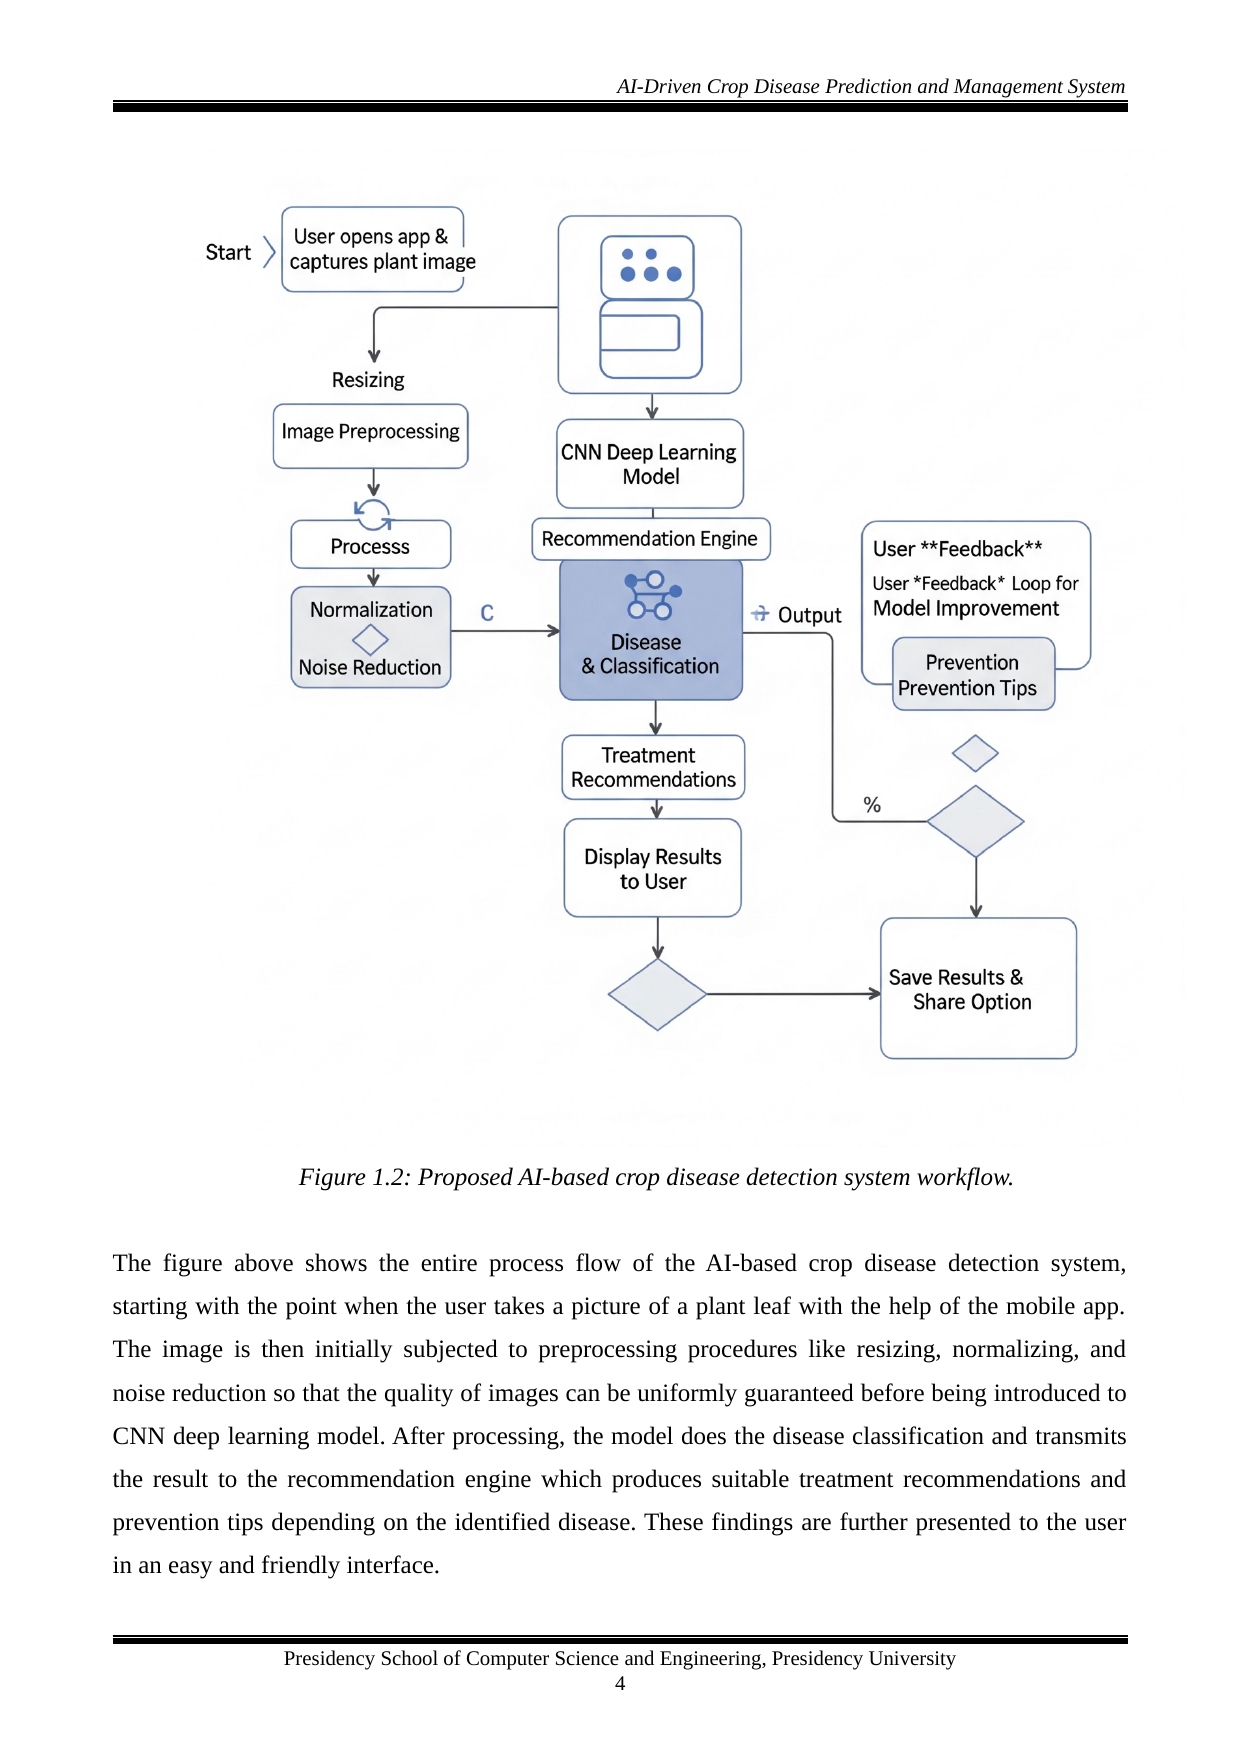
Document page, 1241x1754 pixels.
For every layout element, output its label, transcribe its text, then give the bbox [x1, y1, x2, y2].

text The figure above shows the entire process flow of the AI-based crop disease detection system, starting with the point when the user takes a picture of a plant leaf with the help of the mobile app. The image is then initially subjected to preprocessing procedures like resizing, normalizing, and noise reduction so that the quality of images can be uniformly guaranteed before being introduced to CNN deep learning model. After processing, the model does the disease classification and transmits the result to the recommendation engine which produces suitable treatment recommendations and prevention tips depending on the identified disease. These findings are further presented to the user in an easy and friendly interface. [112, 1248, 1128, 1579]
picture [187, 150, 1186, 1148]
list Figure 1.2: Proposed AI-based crop disease detection system workflow. [187, 1148, 1128, 1191]
